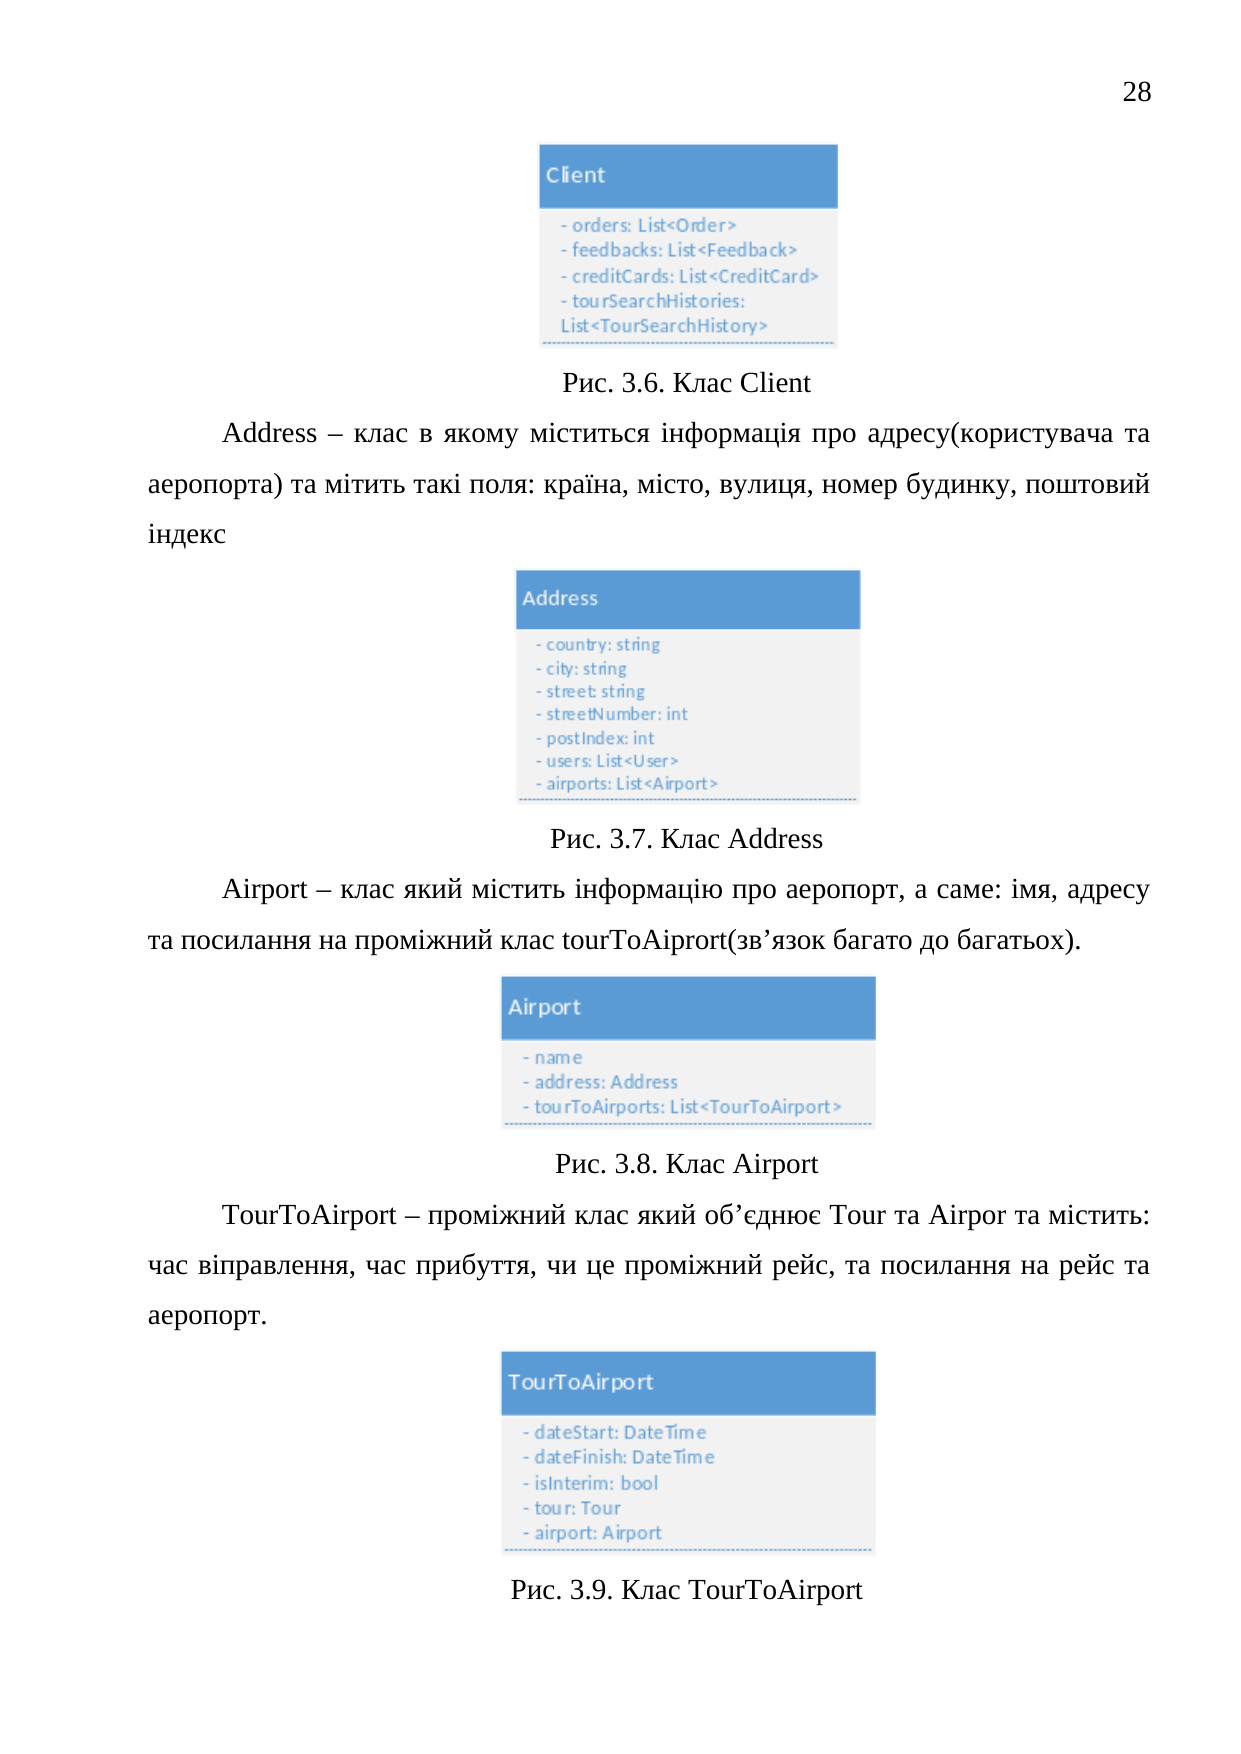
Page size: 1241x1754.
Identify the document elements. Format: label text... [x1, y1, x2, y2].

text TourToAirport – проміжний клас який об’єднює Tour та Airpor та містить: час віправлення, час прибуття, чи це проміжний рейс, та посилання на рейс та аеропорт. [148, 1197, 1152, 1331]
text Address – клас в якому міститься інформація про адресу(користувача та аеропорта) та мітить такі поля: країна, місто, вулиця, номер будинку, поштовий індекс [148, 416, 1152, 550]
text Рис. 3.7. Клас Address [148, 821, 1152, 855]
text Airport – клас який містить інформацію про аеропорт, а саме: імя, адресу та посилання на проміжний клас tourToAiprort(зв’язок багато до багатьох). [148, 872, 1152, 955]
text Рис. 3.6. Клас Client [148, 365, 1152, 399]
text Рис. 3.8. Клас Airport [148, 1147, 1152, 1180]
text Рис. 3.9. Клас TourToAirport [148, 1572, 1152, 1606]
